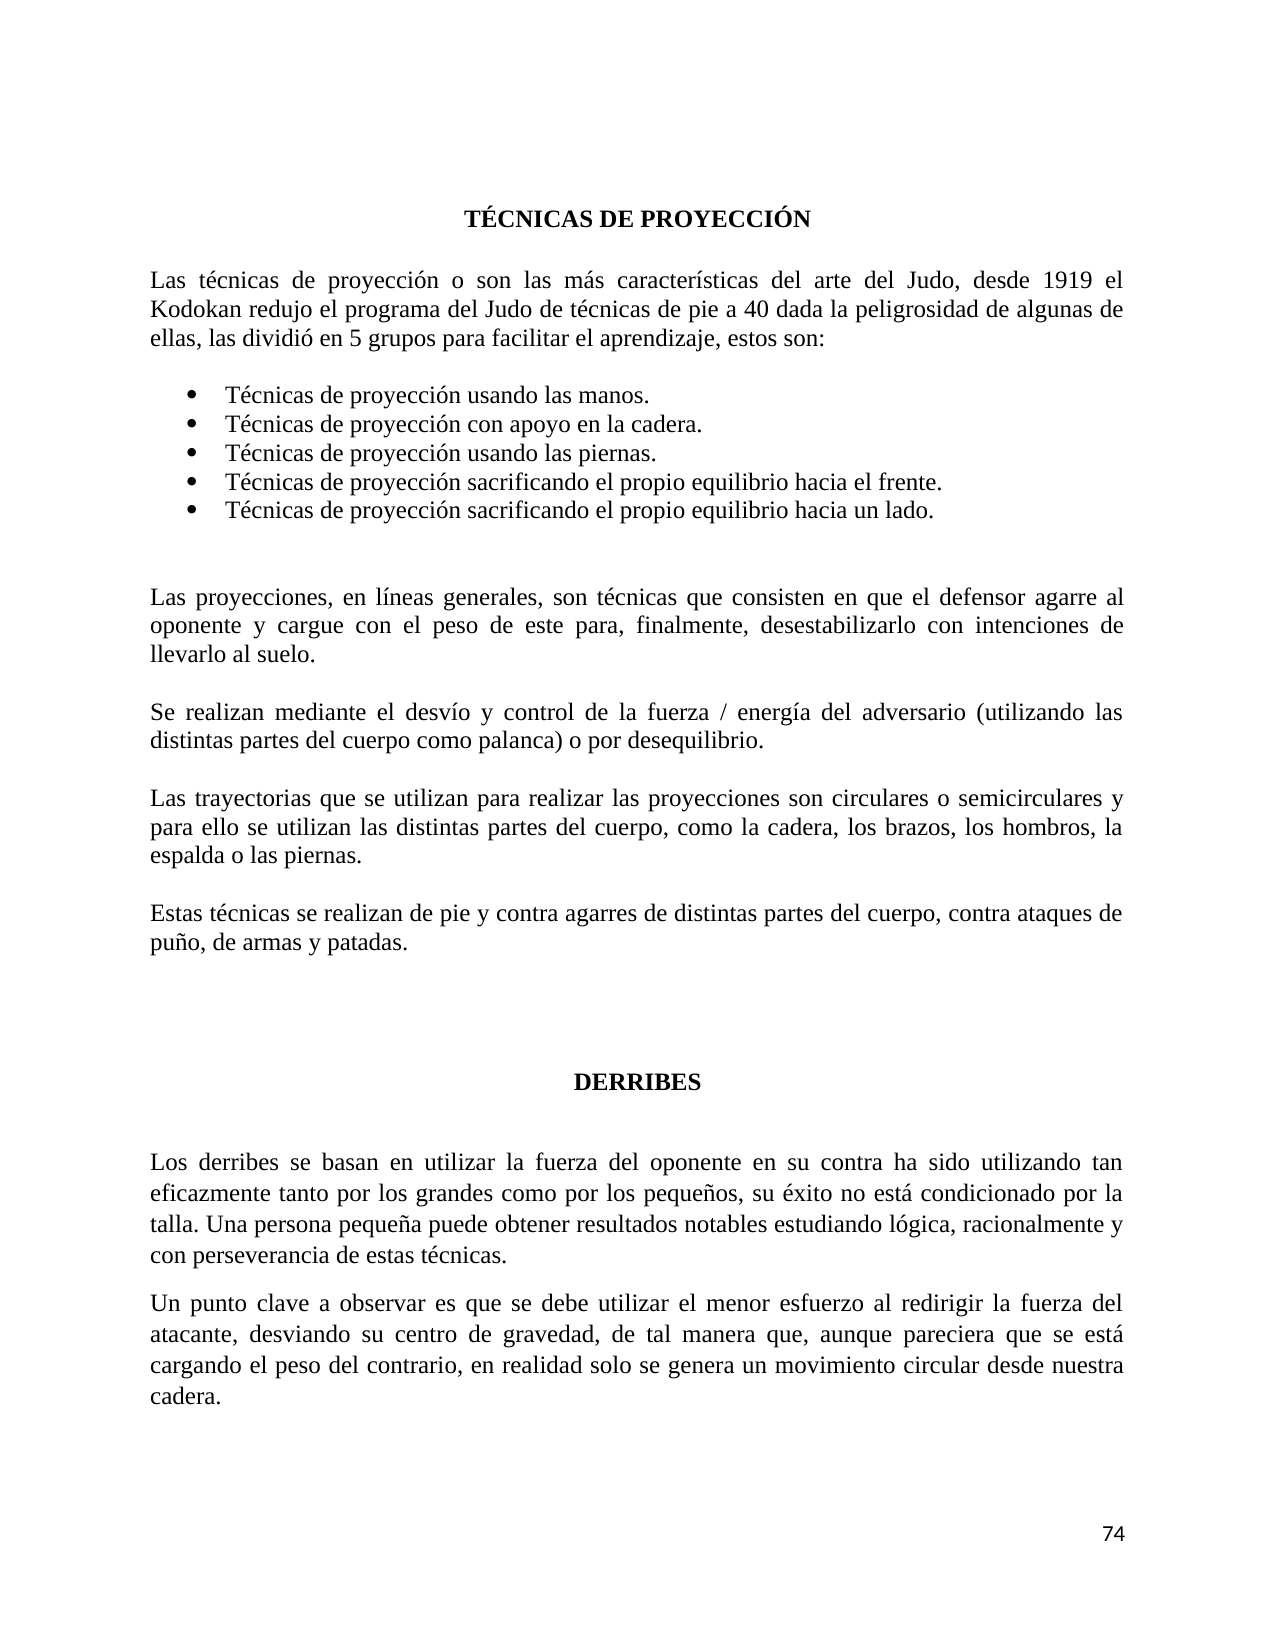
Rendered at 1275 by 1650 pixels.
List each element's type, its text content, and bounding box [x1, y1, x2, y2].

list Técnicas de proyección sacrificando el propio equilibrio hacia el frente. [187, 467, 1125, 496]
list Técnicas de proyección usando las piernas. [187, 438, 1125, 467]
text Las trayectorias que se utilizan para realizar las proyecciones son circulares o semicirculares y para ello se utilizan las distintas partes del cuerpo, como la cadera, los brazos, los hombros, la espalda o las piernas. [150, 783, 1125, 869]
text TÉCNICAS DE PROYECCIÓN [150, 204, 1125, 232]
text Los derribes se basan en utilizar la fuerza del oponente en su contra ha sido utilizando tan eficazmente tanto por los grandes como por los pequeños, su éxito no está condicionado por la talla. Una persona pequeña puede obtener resultados notables estudiando lógica, racionalmente y con perseverancia de estas técnicas. [150, 1147, 1125, 1269]
text Se realizan mediante el desvío y control de la fuerza / energía del adversario (utilizando las distintas partes del cuerpo como palanca) o por desequilibrio. [150, 697, 1125, 754]
text Estas técnicas se realizan de pie y contra agarres de distintas partes del cuerpo, contra ataques de puño, de armas y patadas. [150, 898, 1125, 956]
list Técnicas de proyección sacrificando el propio equilibrio hacia un lado. [187, 496, 1125, 524]
text Las proyecciones, en líneas generales, son técnicas que consisten en que el defensor agarre al oponente y cargue con el peso de este para, finalmente, desestabilizarlo con intenciones de llevarlo al suelo. [150, 582, 1125, 668]
text DERRIBES [150, 1067, 1125, 1096]
list Técnicas de proyección usando las manos. [187, 381, 1125, 409]
list Técnicas de proyección con apoyo en la cadera. [187, 409, 1125, 438]
text Las técnicas de proyección o son las más características del arte del Judo, desde 1919 el Kodokan redujo el programa del Judo de técnicas de pie a 40 dada la peligrosidad de algunas de ellas, las dividió en 5 grupos para facilitar el aprendizaje, estos son: [150, 266, 1125, 352]
text Un punto clave a observar es que se debe utilizar el menor esfuerzo al redirigir la fuerza del atacante, desviando su centro de gravedad, de tal manera que, aunque pareciera que se está cargando el peso del contrario, en realidad solo se genera un movimiento circular desde nuestra cadera. [150, 1288, 1125, 1410]
